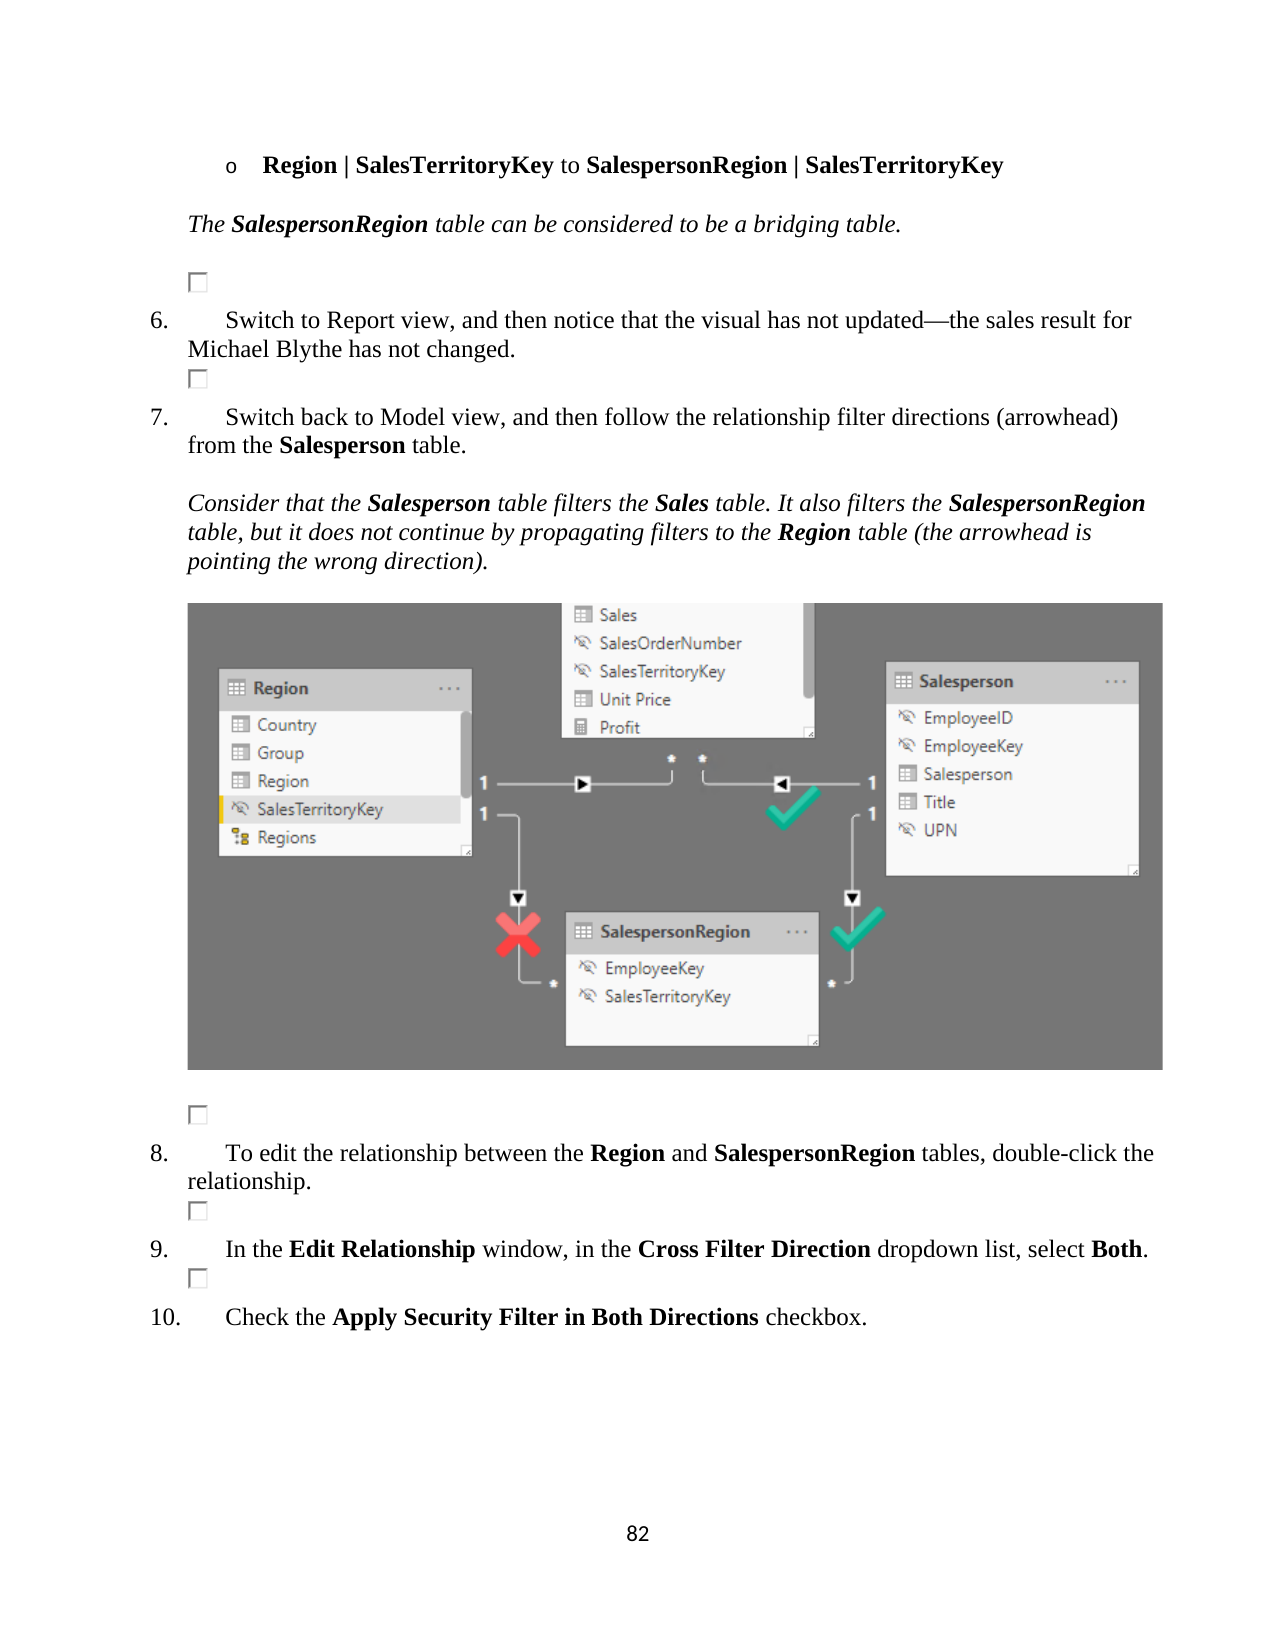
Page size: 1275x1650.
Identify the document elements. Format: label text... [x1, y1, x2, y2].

picture [187, 603, 1163, 1070]
list Region | SalesTerritoryKey to SalespersonRegion | SalesTerritoryKey [225, 150, 1162, 179]
text Consider that the Salesperson table filters the Sales table. It also filters the SalespersonRegion table, but it does not continue by propagating filters to the Region table (the arrowhead is pointing the wrong direction). [187, 488, 1162, 575]
text The SalespersonRegion table can be considered to be a bridging table. [187, 209, 1162, 237]
list In the Edit Relationship window, in the Cross Filter Direction dropdown list, select Both. [150, 1195, 1162, 1263]
list Switch back to Model view, and then follow the relationship filter directions (arrowhead) from the Salesperson table. [150, 363, 1162, 459]
list To edit the relationship between the Region and SalespersonRegion tables, double-click the relationship. [150, 1099, 1162, 1195]
list Switch to Report view, and then notice that the visual has not updated—the sales result for Michael Blythe has not changed. [150, 267, 1162, 363]
list Check the Apply Security Filter in Both Directions checkbox. [150, 1263, 1162, 1330]
